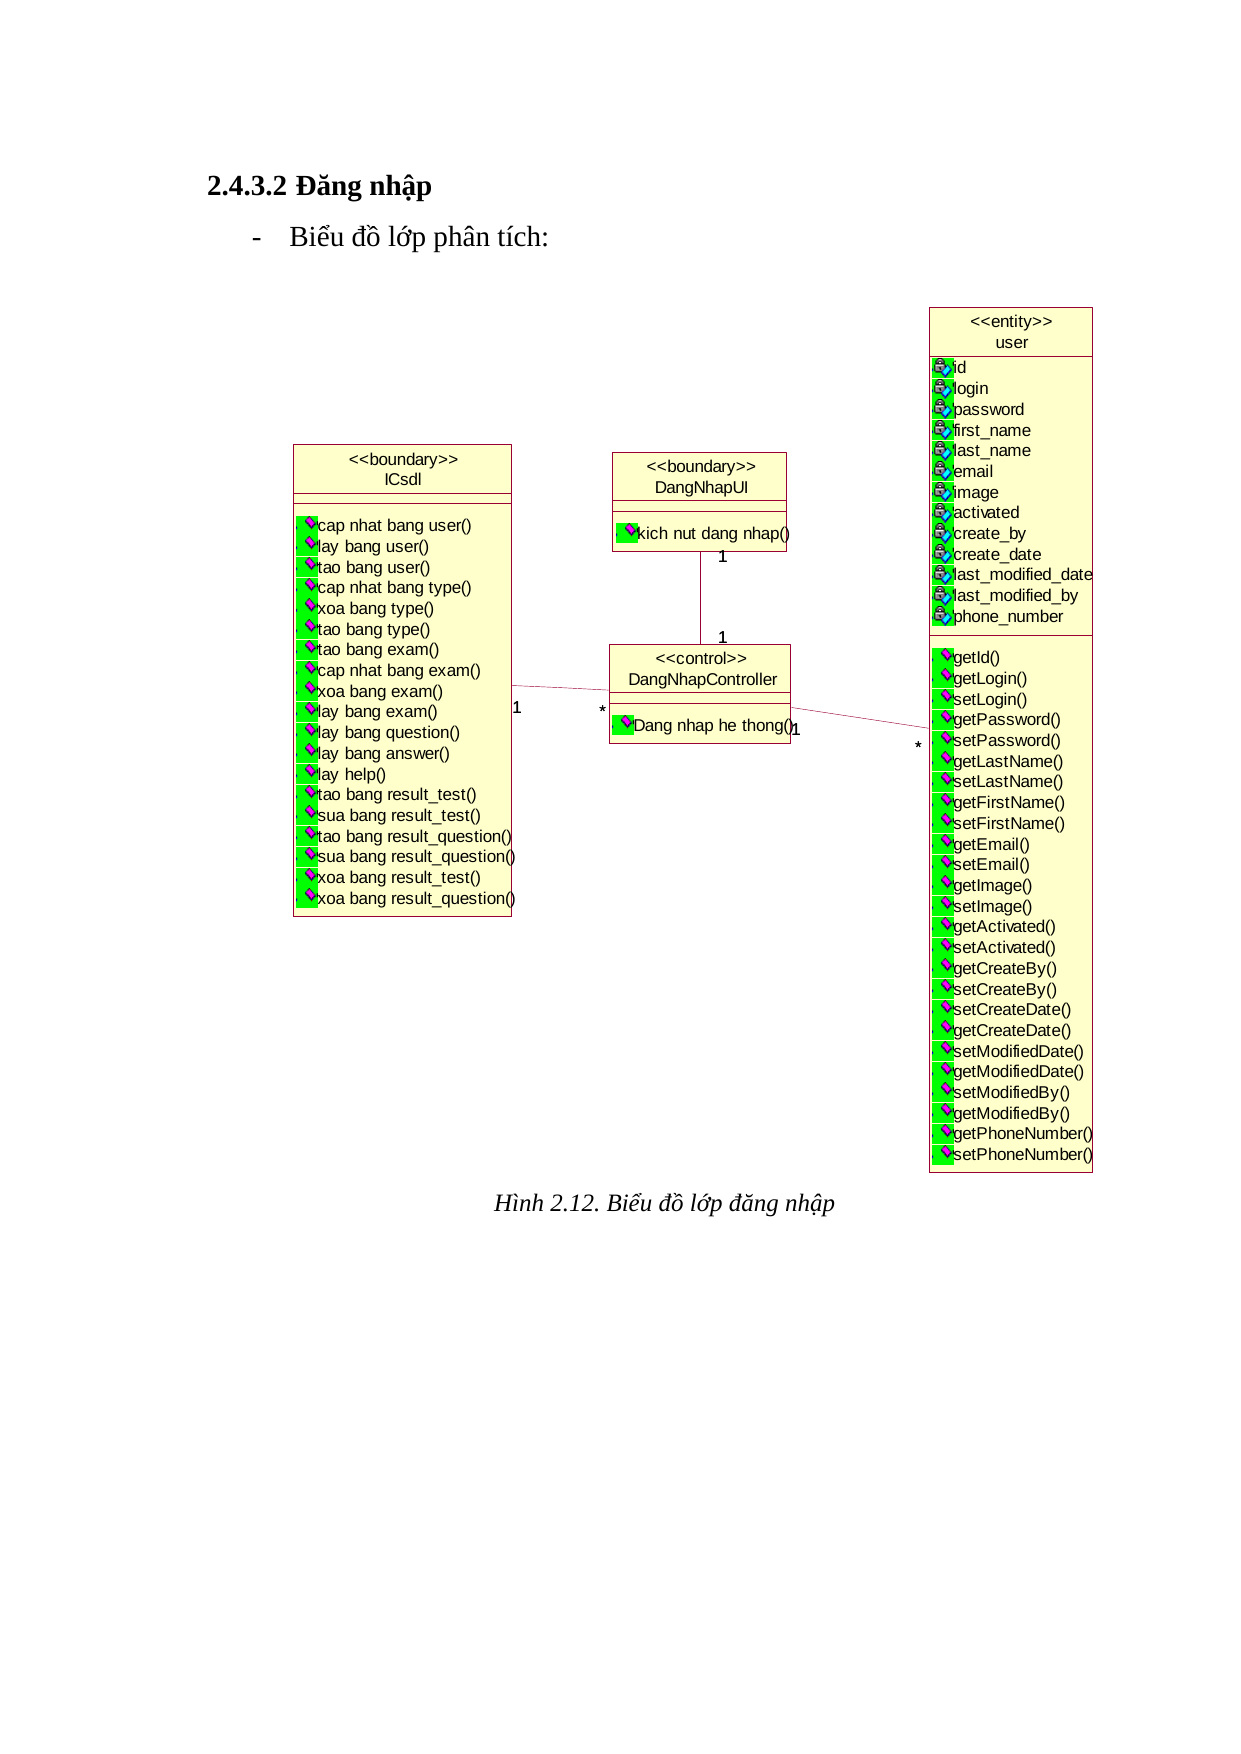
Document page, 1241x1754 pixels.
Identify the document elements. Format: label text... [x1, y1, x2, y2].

text Hình 2.12. Biểu đồ lớp đăng nhập [207, 1188, 1122, 1217]
subtitle Đăng nhập [207, 168, 1122, 202]
list Biểu đồ lớp phân tích: [252, 219, 1122, 253]
